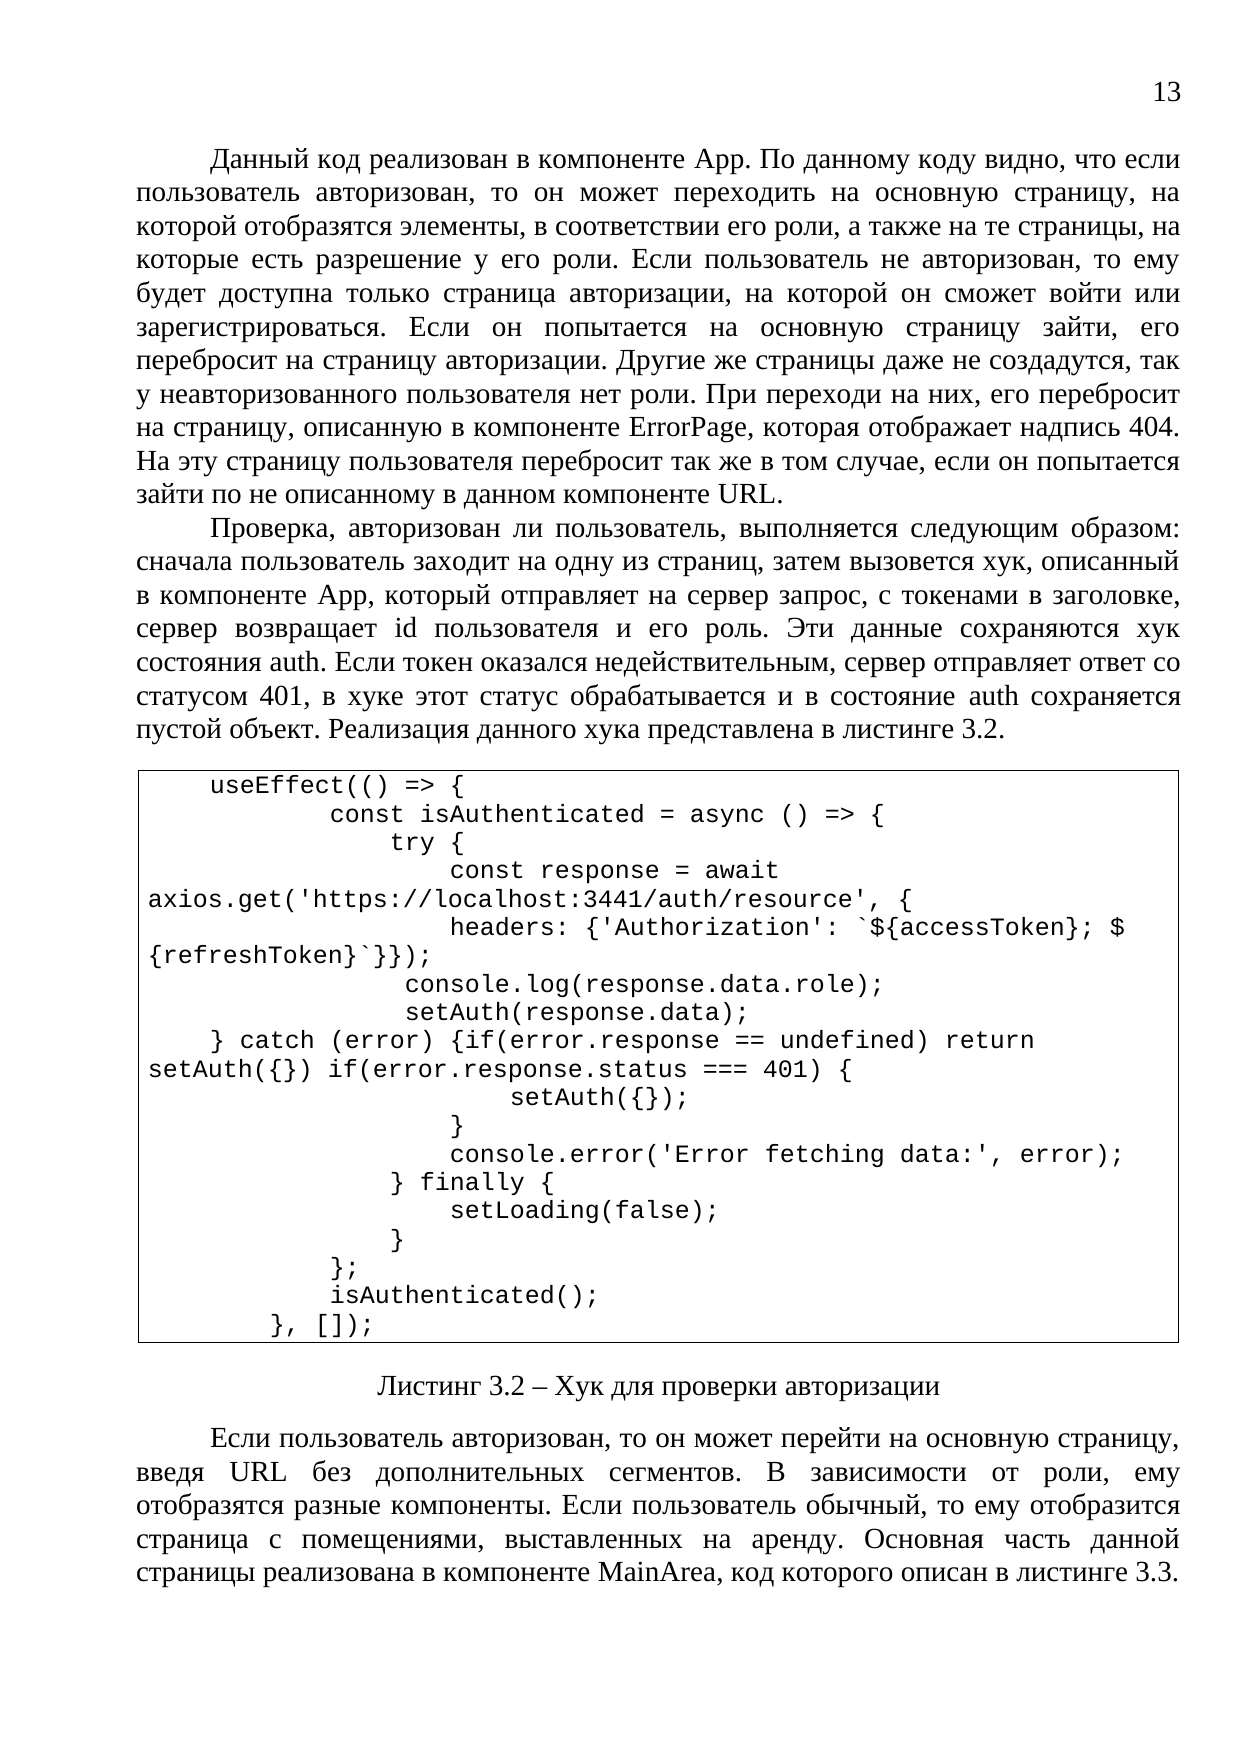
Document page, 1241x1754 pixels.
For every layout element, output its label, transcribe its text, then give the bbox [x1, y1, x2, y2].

text setAuth(response.data); [139, 996, 1178, 1025]
text } catch (error) {if(error.response == undefined) return setAuth({}) if(error.response.status === 401) { [139, 1025, 1178, 1081]
text setLoading(false); [139, 1195, 1178, 1223]
text Если пользователь авторизован, то он может перейти на основную страницу, введя URL без дополнительных сегментов. В зависимости от роли, ему отобразятся разные компоненты. Если пользователь обычный, то ему отобразится страница с помещениями, выставленных на аренду. Основная часть данной страницы реализована в компоненте MainArea, код которого описан в листинге 3.3. [136, 1420, 1181, 1588]
text isAuthenticated(); [139, 1280, 1178, 1308]
text } [139, 1110, 1178, 1138]
text Данный код реализован в компоненте App. По данному коду видно, что если пользователь авторизован, то он может переходить на основную страницу, на которой отобразятся элементы, в соответствии его роли, а также на те страницы, на которые есть разрешение у его роли. Если пользователь не авторизован, то ему будет доступна только страница авторизации, на которой он сможет войти или зарегистрироваться. Если он попытается на основную страницу зайти, его перебросит на страницу авторизации. Другие же страницы даже не создадутся, так у неавторизованного пользователя нет роли. При переходи на них, его перебросит на страницу, описанную в компоненте ErrorPage, которая отображает надпись 404. На эту страницу пользователя перебросит так же в том случае, если он попытается зайти по не описанному в данном компоненте URL. [136, 141, 1181, 510]
text console.log(response.data.role); [139, 968, 1178, 996]
text } [139, 1223, 1178, 1251]
text console.error('Error fetching data:', error); [139, 1138, 1178, 1166]
text }; [139, 1251, 1178, 1280]
text useEffect(() => { [139, 771, 1178, 798]
text Проверка, авторизован ли пользователь, выполняется следующим образом: сначала пользователь заходит на одну из страниц, затем вызовется хук, описанный в компоненте App, который отправляет на сервер запрос, с токенами в заголовке, сервер возвращает id пользователя и его роль. Эти данные сохраняются хук состояния auth. Если токен оказался недействительным, сервер отправляет ответ со статусом 401, в хуке этот статус обрабатывается и в состояние auth сохраняется пустой объект. Реализация данного хука представлена в листинге 3.2. [136, 510, 1181, 745]
text }, []); [139, 1308, 1178, 1342]
text } finally { [139, 1166, 1178, 1195]
text try { [139, 826, 1178, 855]
text const isAuthenticated = async () => { [139, 798, 1178, 826]
text headers: {'Authorization': `${accessToken}; ${refreshToken}`}}); [139, 911, 1178, 968]
text Листинг 3.2 – Хук для проверки авторизации [136, 1368, 1181, 1401]
text setAuth({}); [139, 1081, 1178, 1110]
text const response = await axios.get('https://localhost:3441/auth/resource', { [139, 855, 1178, 911]
